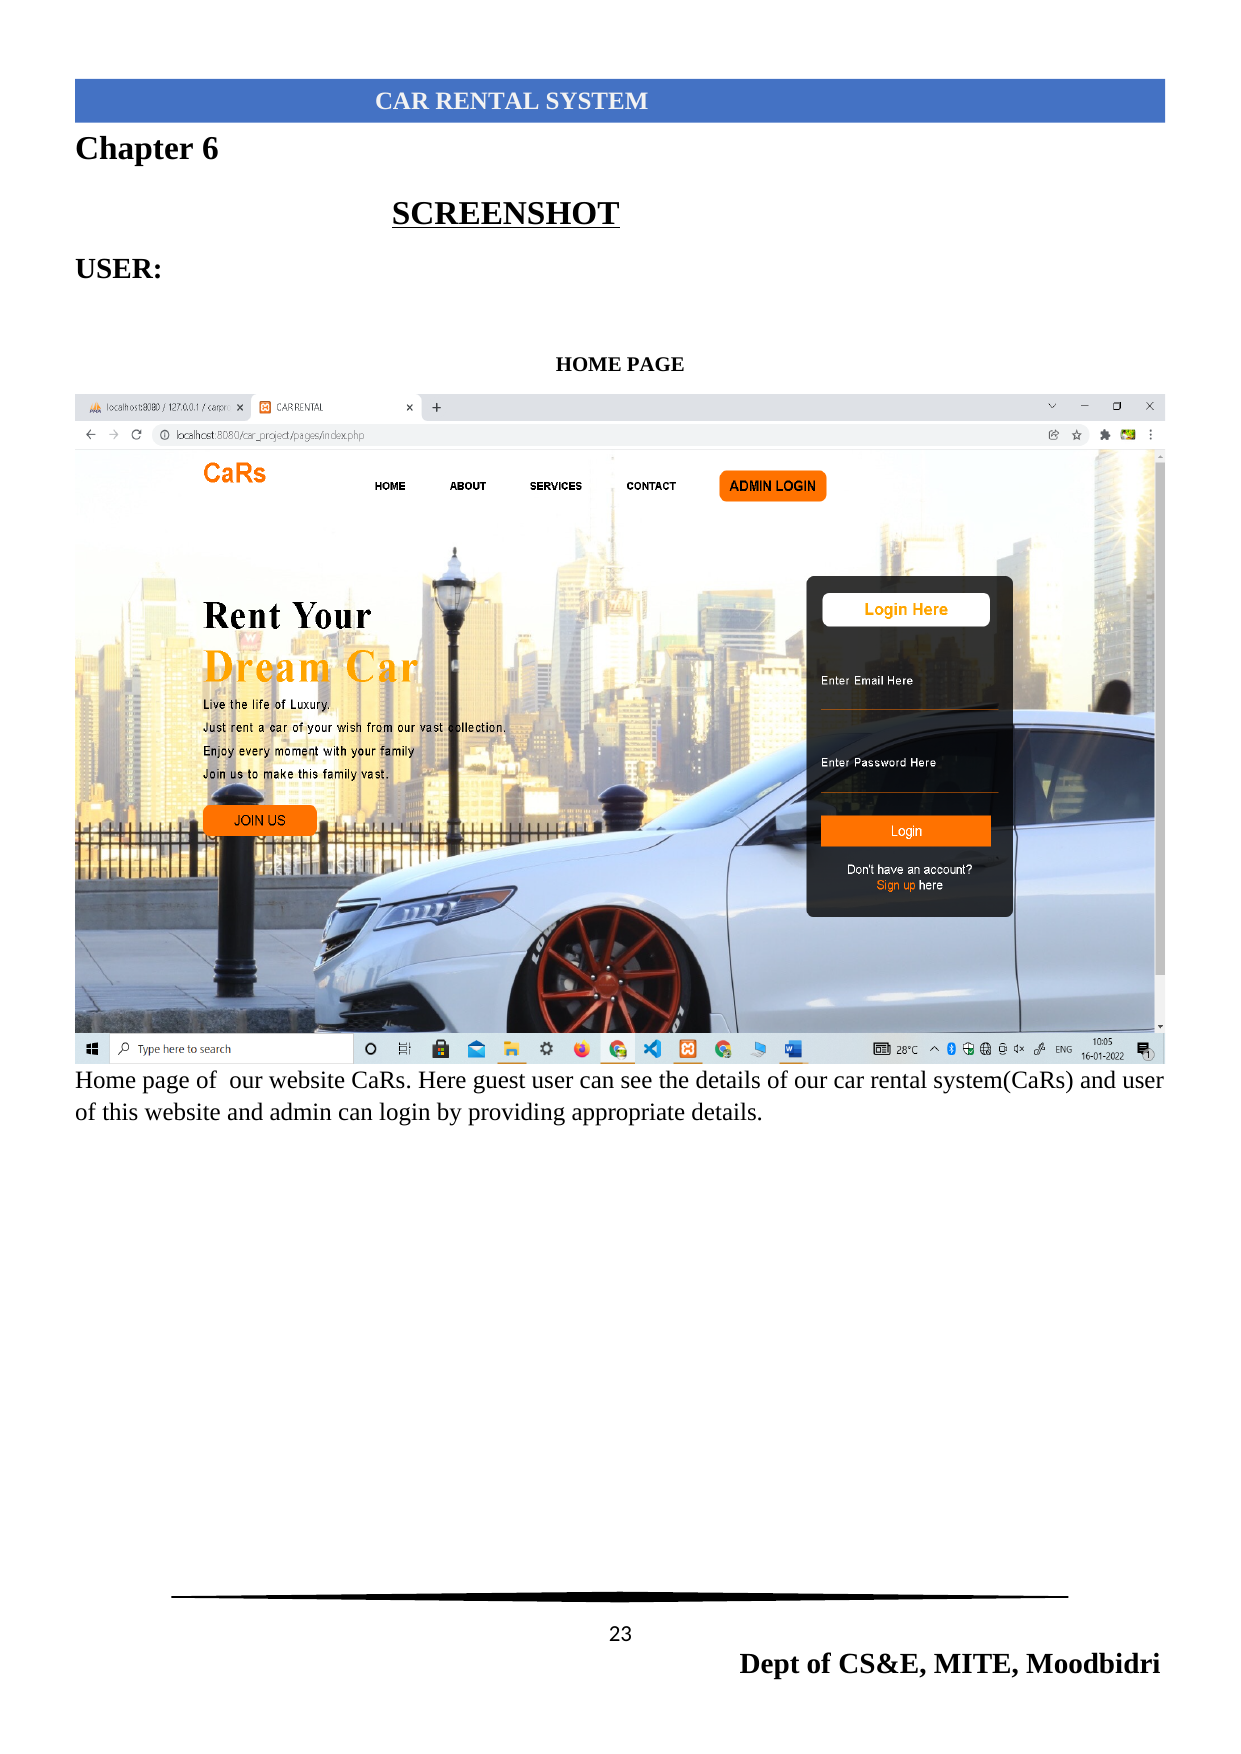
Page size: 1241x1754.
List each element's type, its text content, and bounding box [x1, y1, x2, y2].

text HOME PAGE [75, 352, 1165, 376]
text Chapter 6 [75, 123, 1165, 167]
text USER: [75, 251, 1165, 285]
picture [75, 394, 1166, 1064]
text SCREENSHOT [75, 193, 1165, 232]
text Home page of our website CaRs. Here guest user can see the details of our car rental system(CaRs) and user of this website and admin can login by providing appropriate details. [75, 1064, 1165, 1125]
